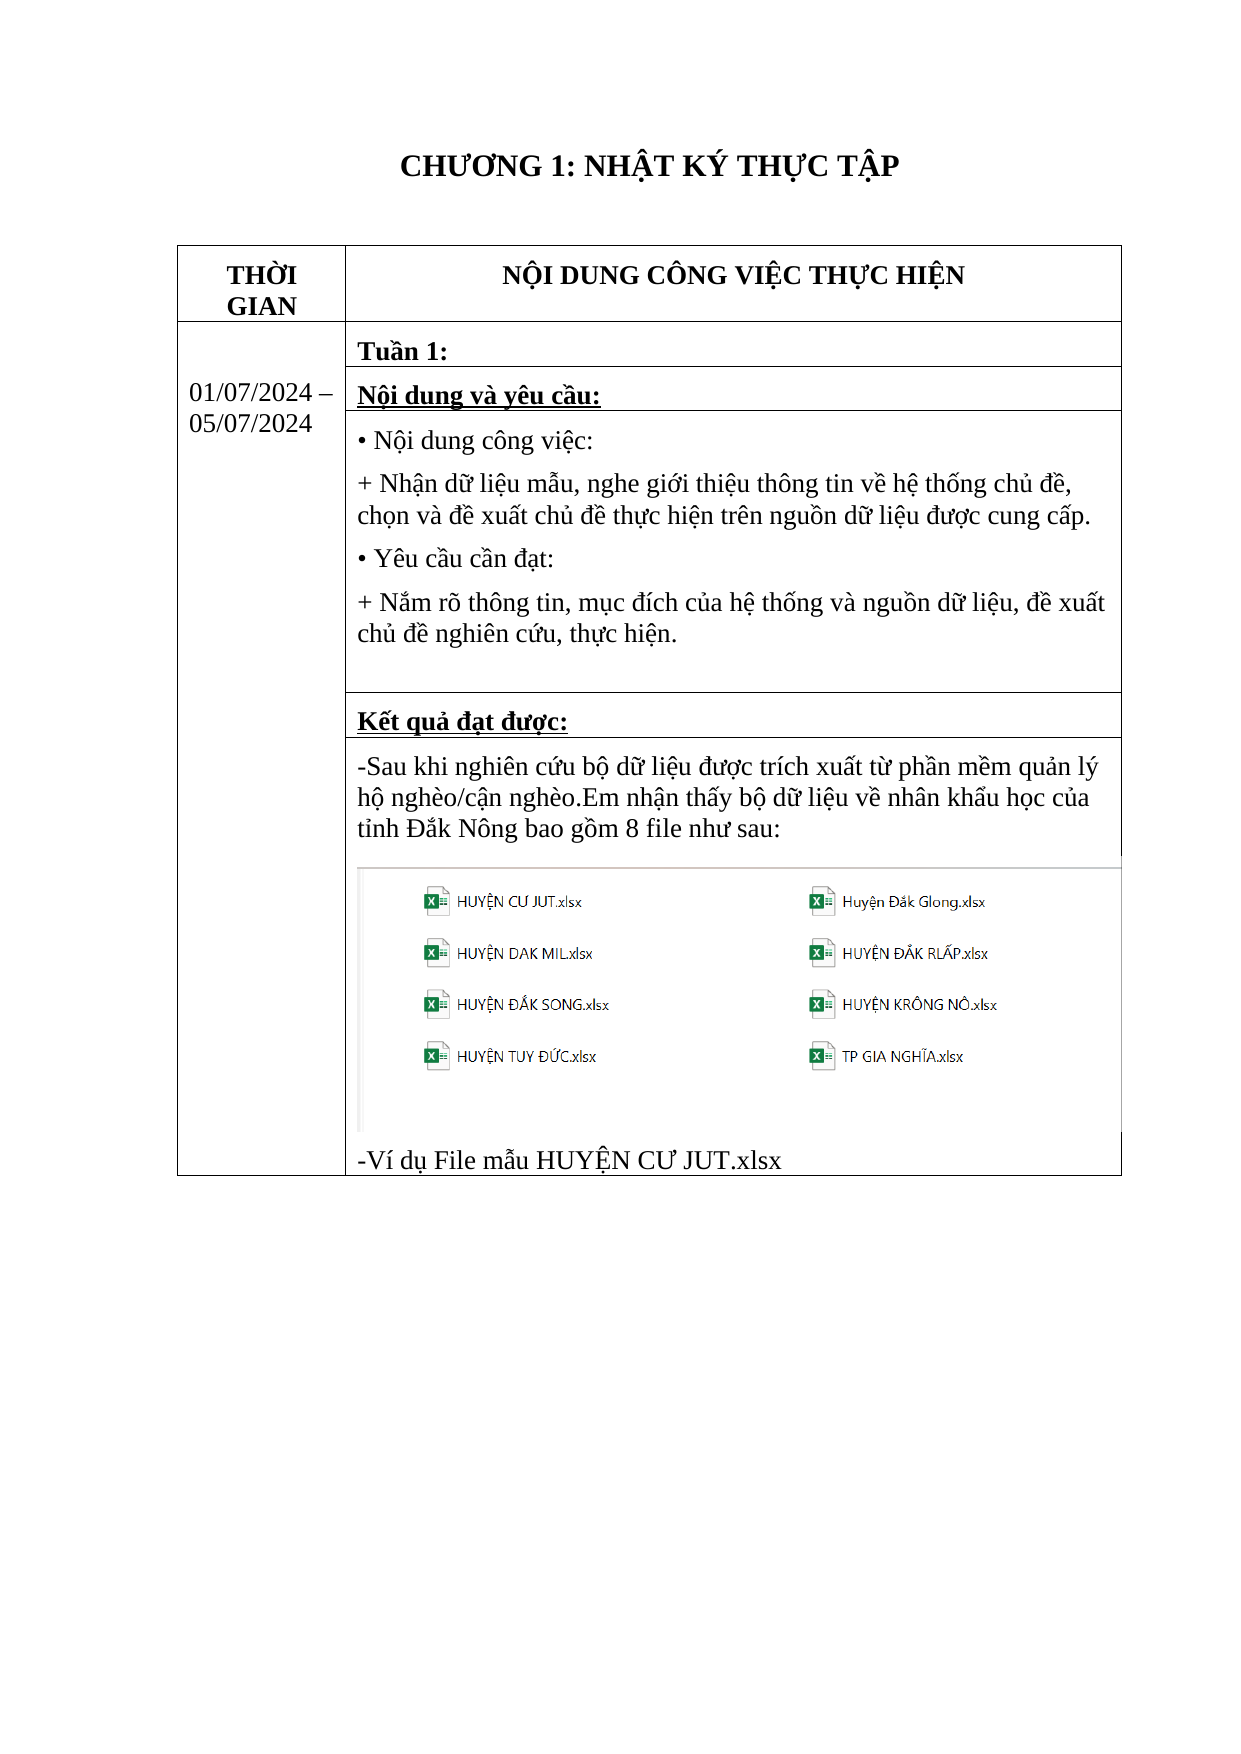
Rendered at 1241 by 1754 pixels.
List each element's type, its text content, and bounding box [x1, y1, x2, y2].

table_cell Kết quả đạt được: [346, 693, 1121, 737]
table_cell • Nội dung công việc: + Nhận dữ liệu mẫu, nghe giới thiệu thông tin về hệ thống chủ đề, chọn và đề xuất chủ đề thực hiện trên nguồn dữ liệu được cung cấp. • Yêu cầu cần đạt: + Nắm rõ thông tin, mục đích của hệ thống và nguồn dữ liệu, đề xuất chủ đề nghiên cứu, thực hiện. [346, 411, 1121, 692]
table_cell -Sau khi nghiên cứu bộ dữ liệu được trích xuất từ phần mềm quản lý hộ nghèo/cận nghèo.Em nhận thấy bộ dữ liệu về nhân khẩu học của tỉnh Đắk Nông bao gồm 8 file như sau: -Ví dụ File mẫu HUYỆN CƯ JUT.xlsx - Toàn bộ 8 file dữ liệu chưa được chuẩn hoá cần tiền xử lý dữ liệu - Trích lọc các thuộc tính cần thiết cho việc phân tích - Em đề xuất hướng nghiên cứu đề tài như sau: “Phân tích các yếu tố tác động đến sự hình thành hộ nghèo/cận nghèo” [346, 738, 1121, 1175]
table_cell Nội dung và yêu cầu: [346, 367, 1121, 410]
table_header NỘI DUNG CÔNG VIỆC THỰC HIỆN [346, 246, 1121, 321]
table_cell 01/07/2024 – 05/07/2024 [178, 322, 345, 1175]
table_header THỜI GIAN [178, 246, 345, 321]
subtitle CHƯƠNG 1: NHẬT KÝ THỰC TẬP [177, 148, 1122, 184]
picture [357, 856, 1122, 1132]
table_cell Tuần 1: [346, 322, 1121, 366]
